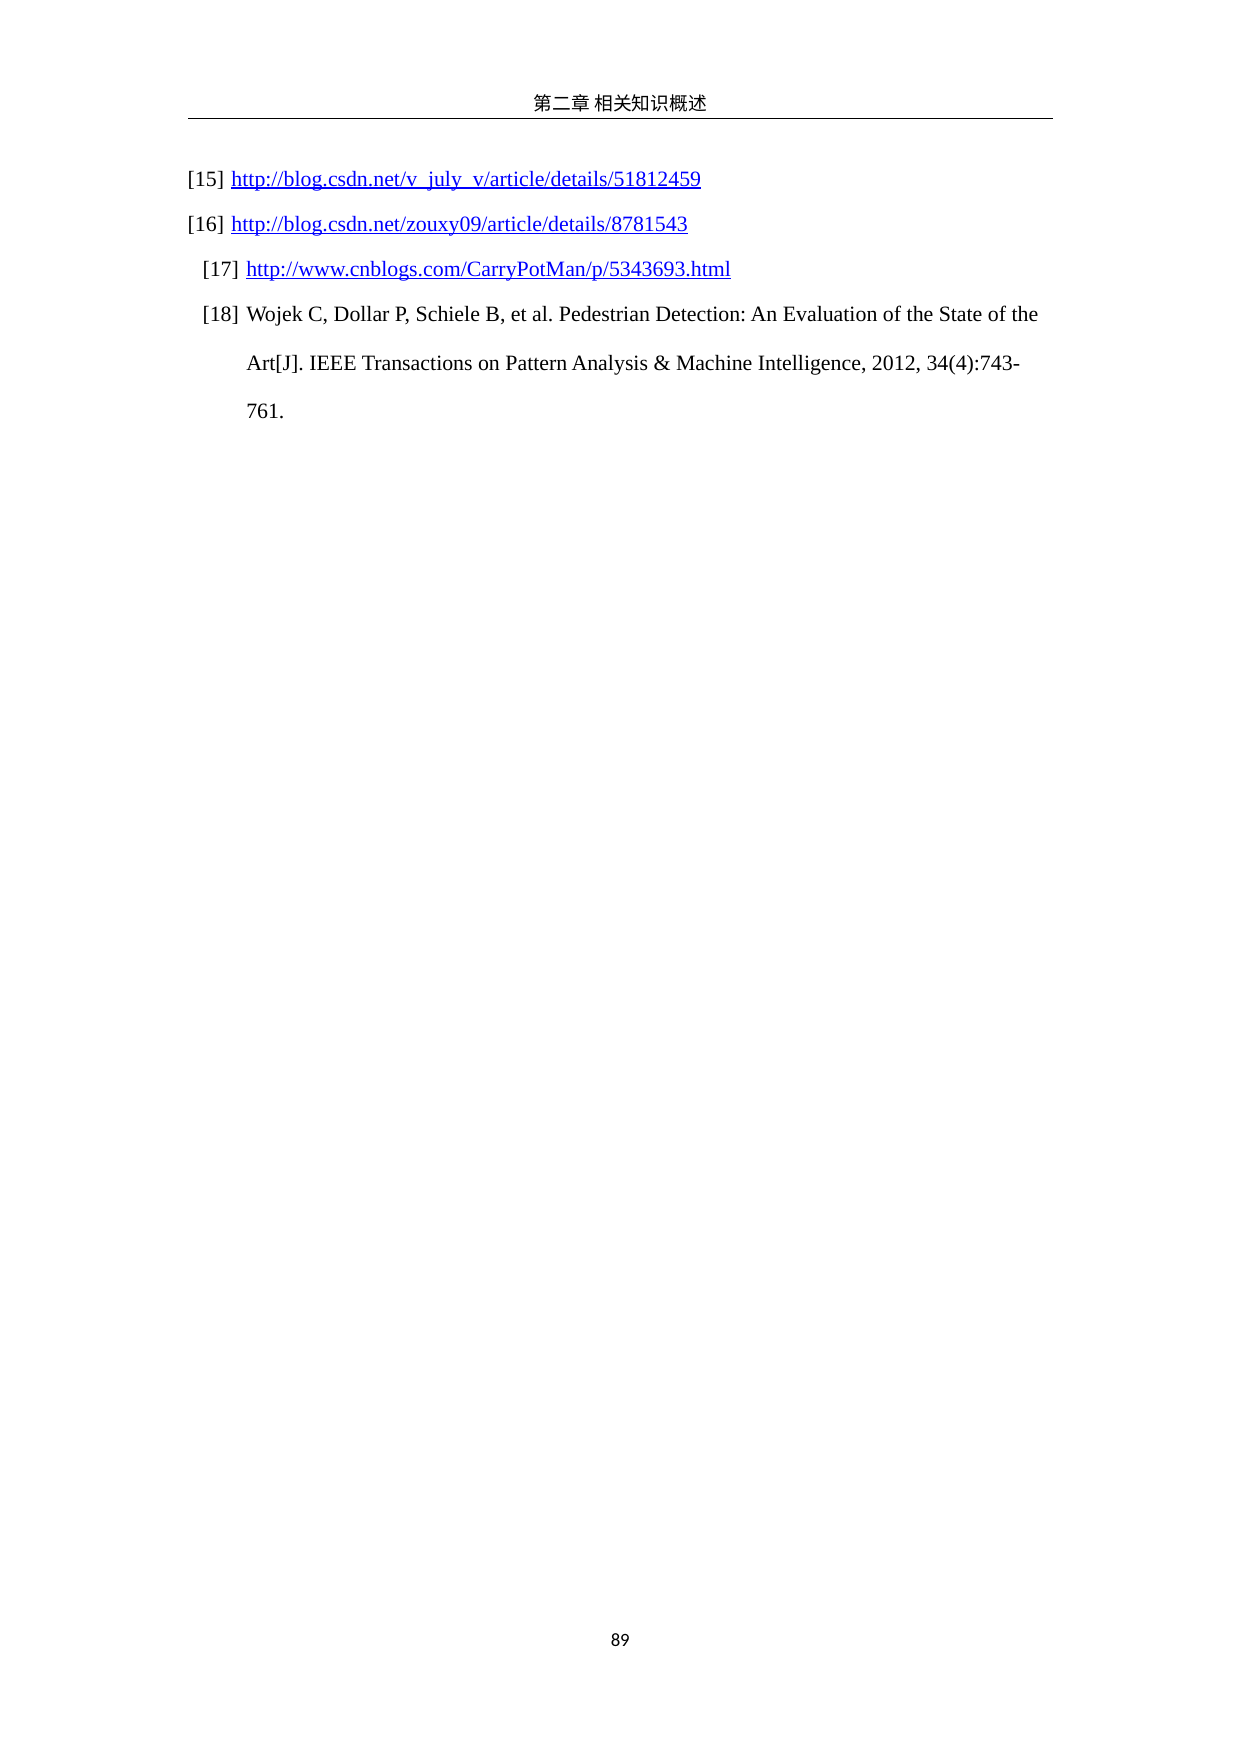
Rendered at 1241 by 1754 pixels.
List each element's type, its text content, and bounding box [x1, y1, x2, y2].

list http://blog.csdn.net/v_july_v/article/details/51812459 [187, 162, 1053, 194]
list Wojek C, Dollar P, Schiele B, et al. Pedestrian Detection: An Evaluation of the State of the Art[J]. IEEE Transactions on Pattern Analysis & Machine Intelligence, 2012, 34(4):743-761. [202, 297, 1053, 427]
list http://www.cnblogs.com/CarryPotMan/p/5343693.html [202, 252, 1053, 285]
list http://blog.csdn.net/zouxy09/article/details/8781543 [187, 207, 1053, 239]
